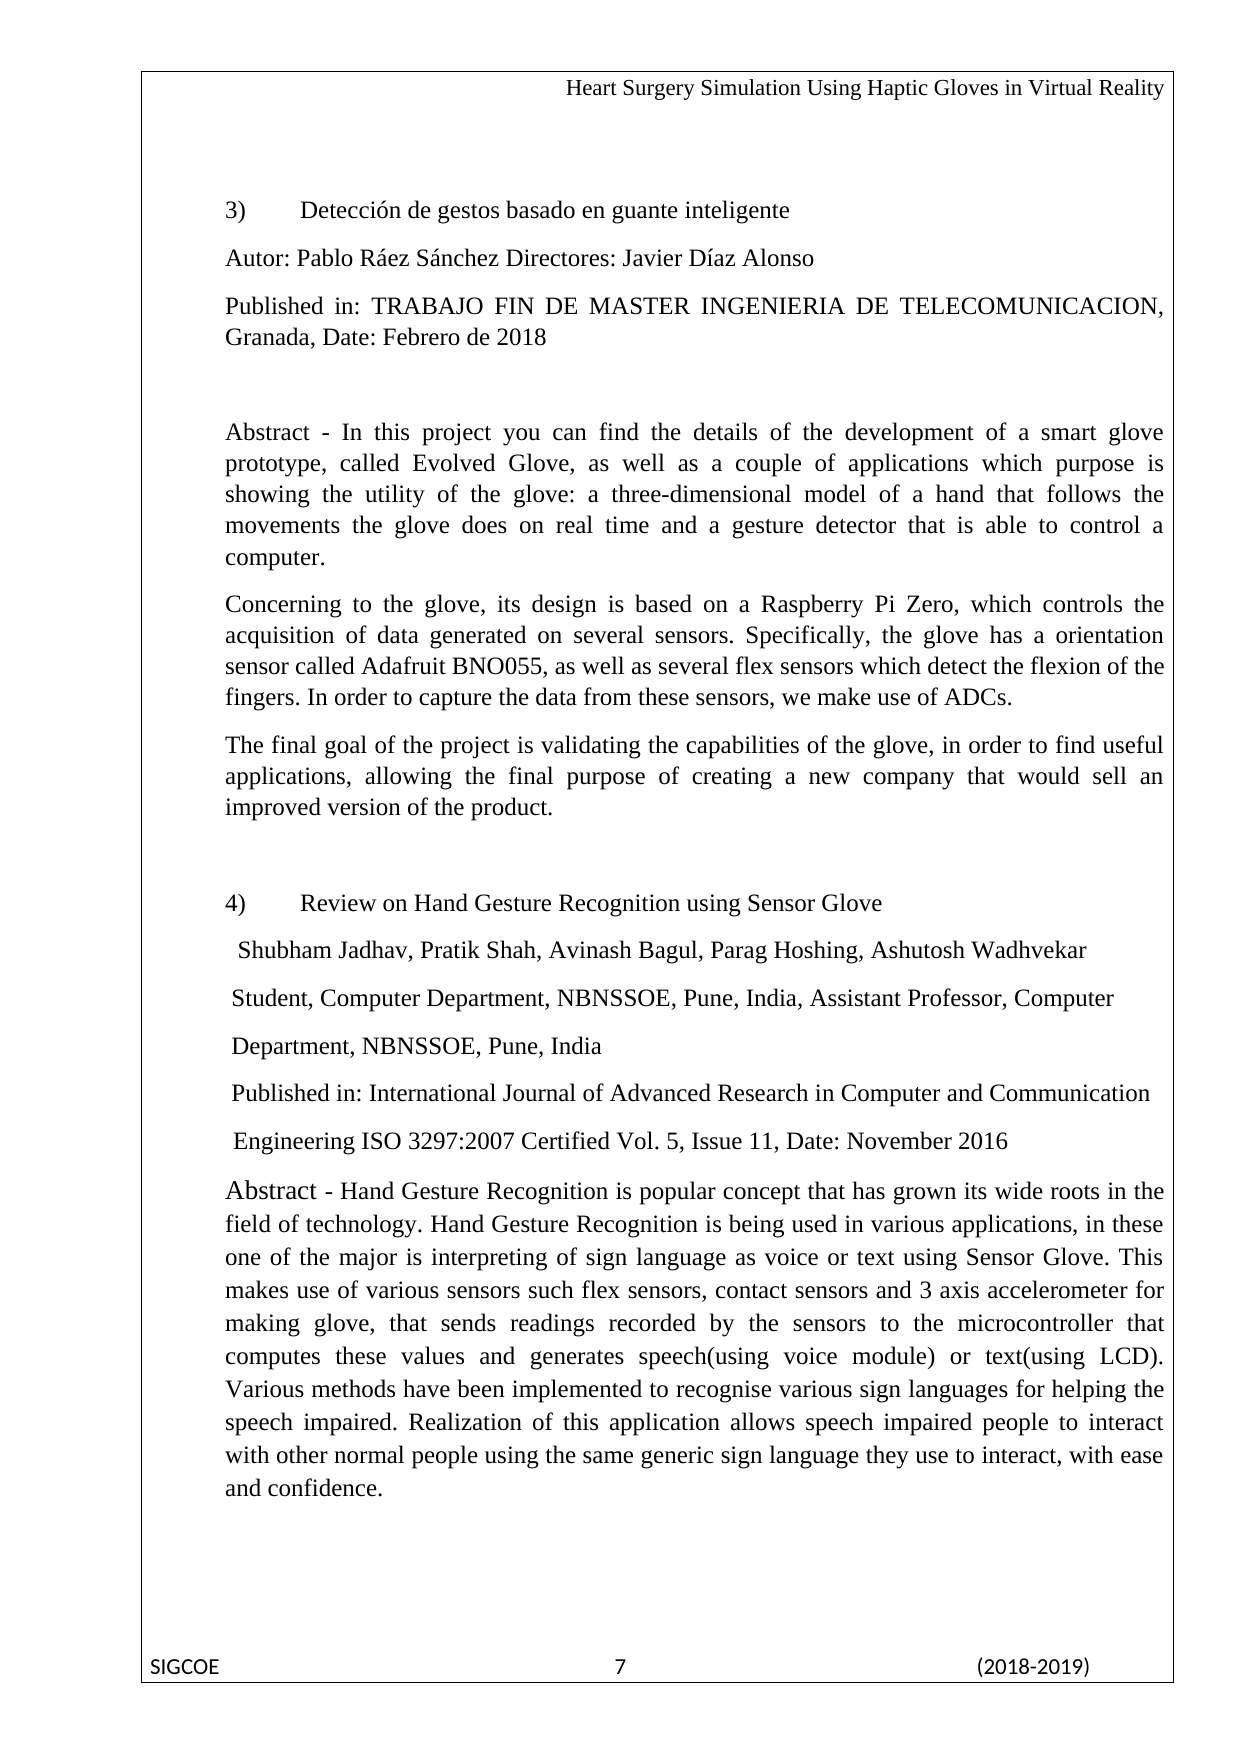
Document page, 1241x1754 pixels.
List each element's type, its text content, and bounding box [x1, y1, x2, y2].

text Autor: Pablo Ráez Sánchez Directores: Javier Díaz Alonso [225, 243, 1165, 272]
text Student, Computer Department, NBNSSOE, Pune, India, Assistant Professor, Computer [150, 983, 1165, 1012]
list Abstract - Hand Gesture Recognition is popular concept that has grown its wide roots in the field of technology. Hand Gesture Recognition is being used in various applications, in these one of the major is interpreting of sign language as voice or text using Sensor Glove. This makes use of various sensors such flex sensors, contact sensors and 3 axis accelerometer for making glove, that sends readings recorded by the sensors to the microcontroller that computes these values and generates speech(using voice module) or text(using LCD). Various methods have been implemented to recognise various sign languages for helping the speech impaired. Realization of this application allows speech impaired people to interact with other normal people using the same generic sign language they use to interact, with ease and confidence. [225, 1174, 1165, 1502]
text 3) Detección de gestos basado en guante inteligente [225, 196, 1165, 224]
text Shubham Jadhav, Pratik Shah, Avinash Bagul, Parag Hoshing, Ashutosh Wadhvekar [150, 935, 1165, 964]
text Published in: TRABAJO FIN DE MASTER INGENIERIA DE TELECOMUNICACION, Granada, Date: Febrero de 2018 [225, 291, 1165, 351]
text 4) Review on Hand Gesture Recognition using Sensor Glove [225, 888, 1165, 916]
text The final goal of the project is validating the capabilities of the glove, in order to find useful applications, allowing the final purpose of creating a new company that would sell an improved version of the product. [225, 730, 1165, 821]
text Department, NBNSSOE, Pune, India [150, 1031, 1165, 1059]
text Published in: International Journal of Advanced Research in Computer and Communication [150, 1078, 1165, 1107]
text Abstract - In this project you can find the details of the development of a smart glove prototype, called Evolved Glove, as well as a couple of applications which purpose is showing the utility of the glove: a three-dimensional model of a hand that follows the movements the glove does on real time and a gesture detector that is able to control a computer. [225, 417, 1165, 570]
text Engineering ISO 3297:2007 Certified Vol. 5, Issue 11, Date: November 2016 [150, 1126, 1165, 1155]
text Concerning to the glove, its design is based on a Raspberry Pi Zero, which controls the acquisition of data generated on several sensors. Specifically, the glove has a orientation sensor called Adafruit BNO055, as well as several flex sensors which detect the flexion of the fingers. In order to capture the data from these sensors, we make use of ADCs. [225, 589, 1165, 711]
